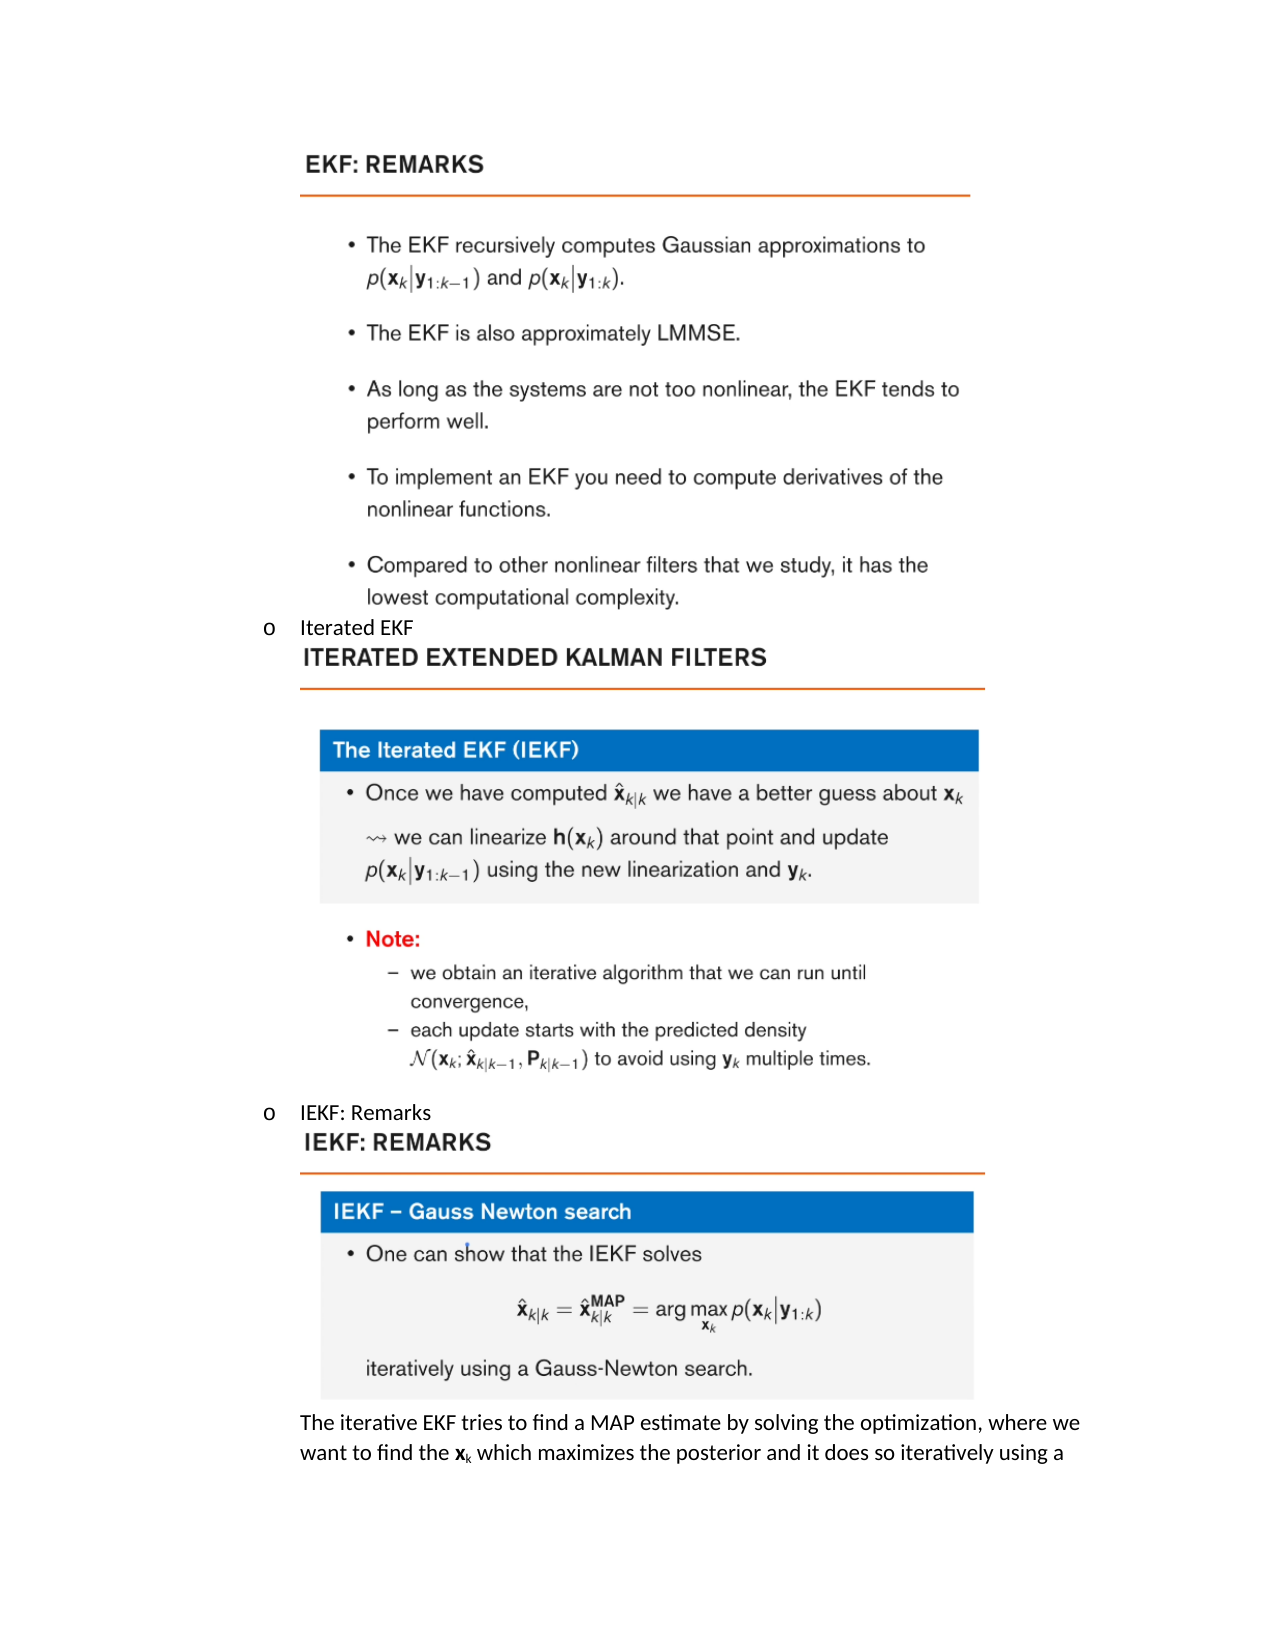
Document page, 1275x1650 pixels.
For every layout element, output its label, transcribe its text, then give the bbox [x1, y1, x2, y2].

list Iterated EKF [262, 613, 1125, 642]
picture [300, 1129, 986, 1406]
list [300, 1408, 1125, 1466]
picture [300, 150, 971, 612]
list IEKF: Remarks [262, 1098, 1125, 1127]
picture [300, 644, 986, 1096]
